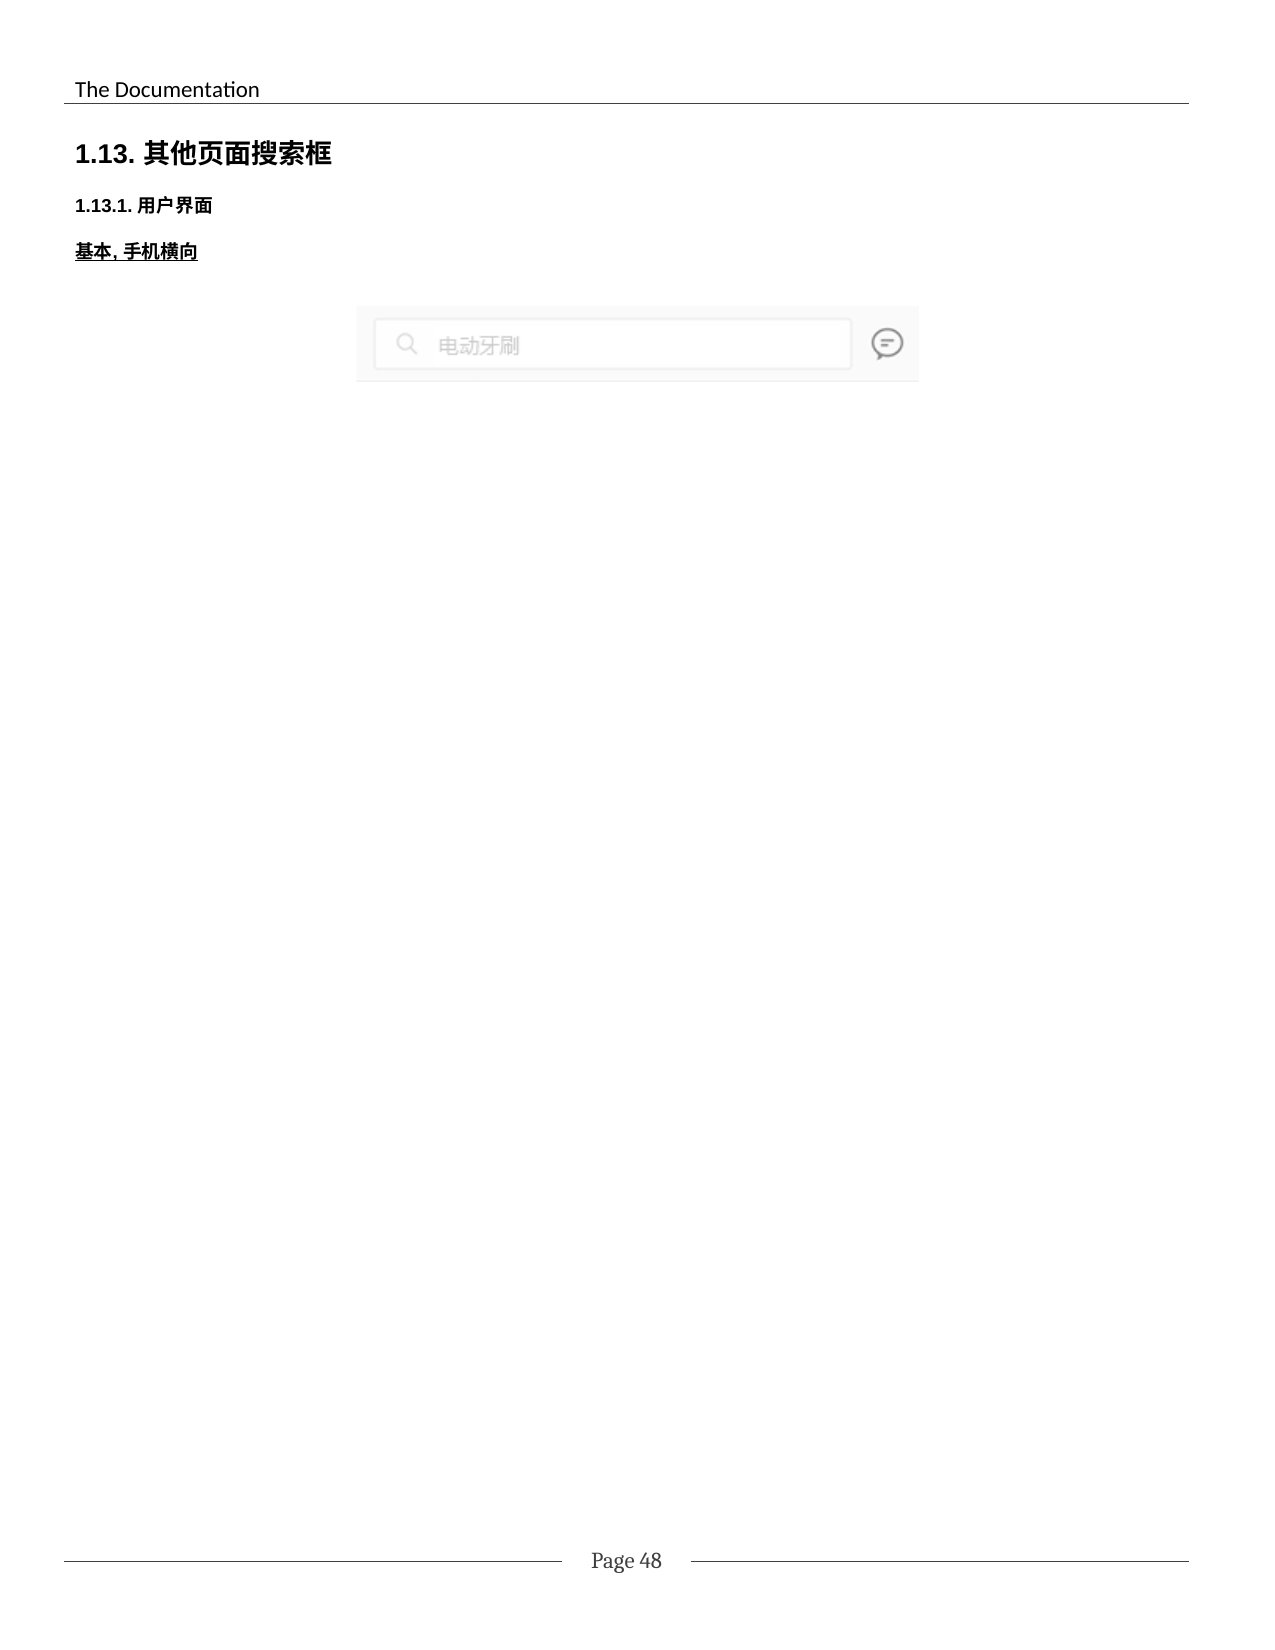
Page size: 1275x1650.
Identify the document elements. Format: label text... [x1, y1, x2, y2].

text 基本, 手机横向 [75, 241, 1200, 263]
subtitle 其他页面搜索框 [75, 138, 1200, 169]
subtitle 用户界面 [75, 194, 1200, 216]
